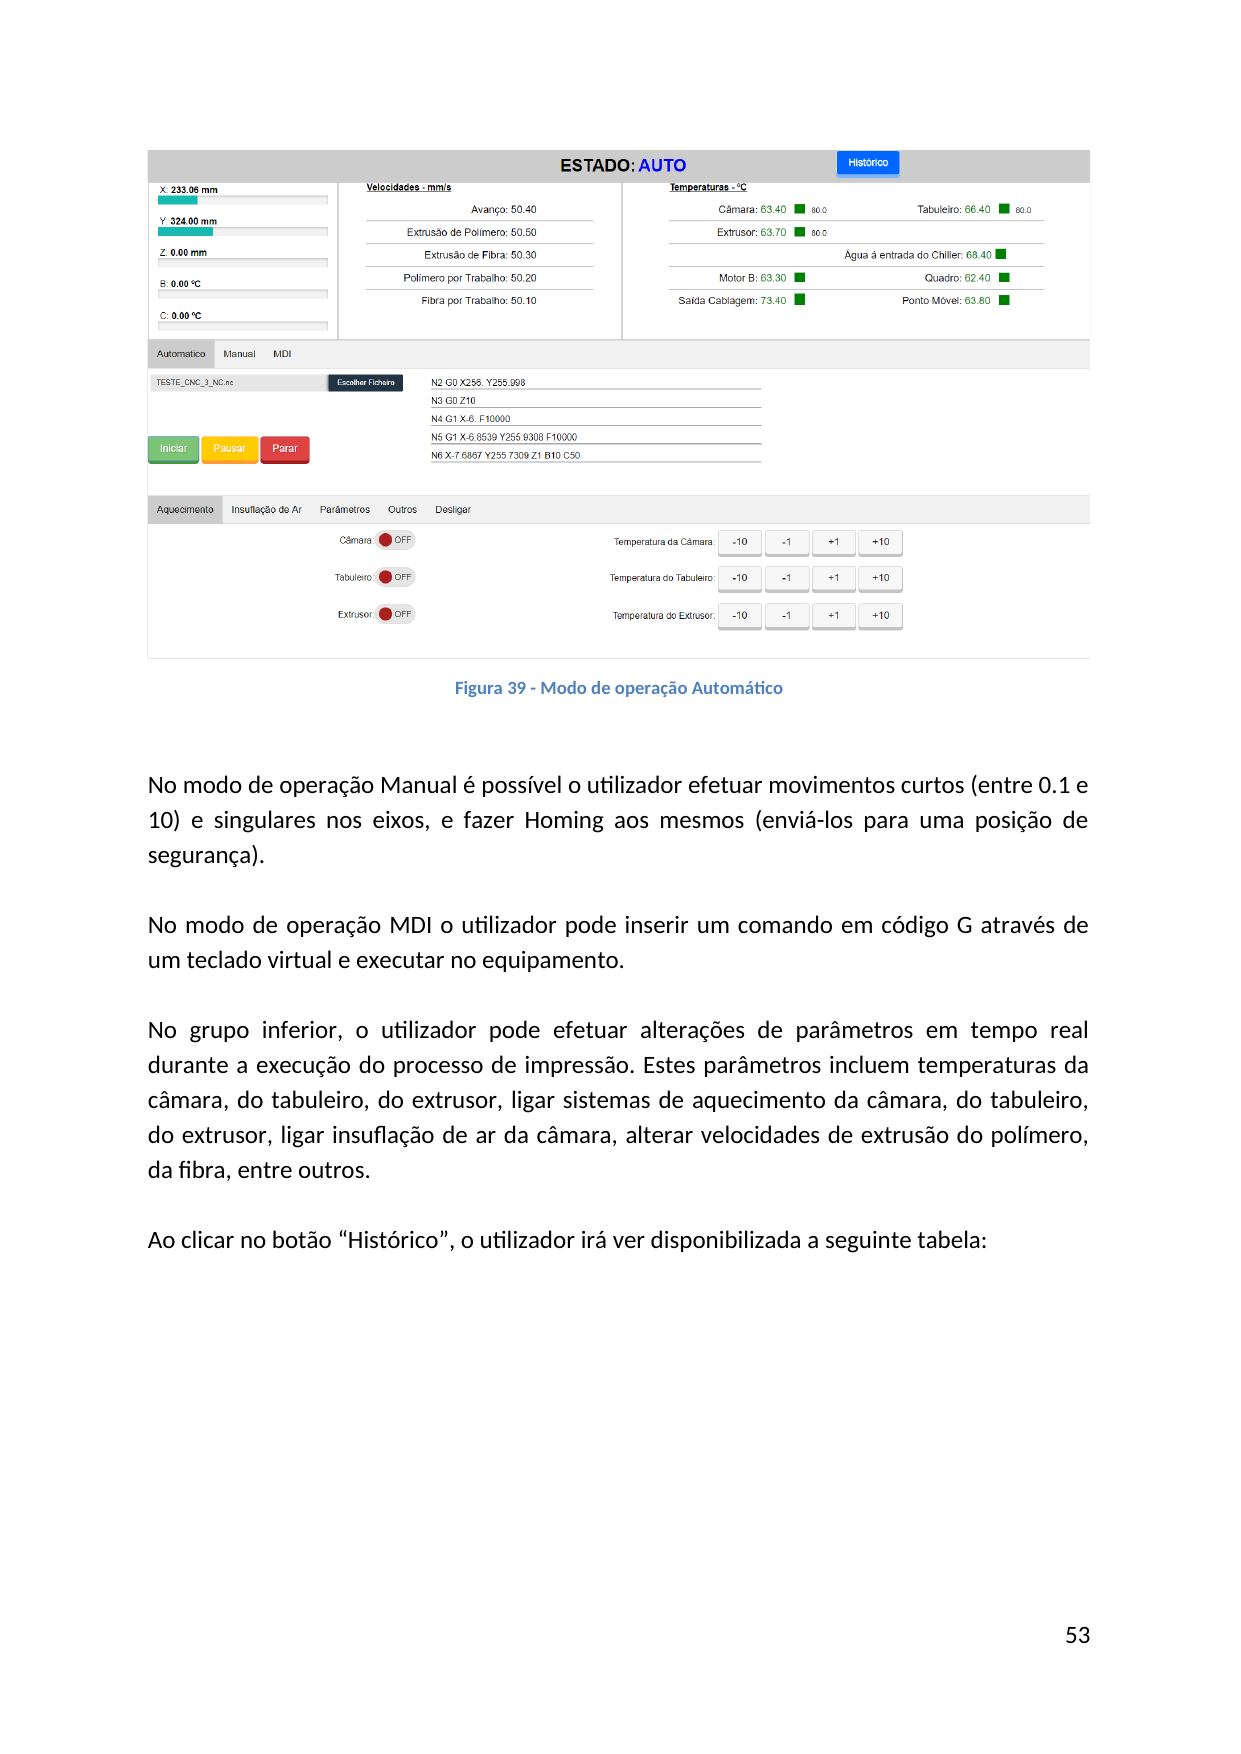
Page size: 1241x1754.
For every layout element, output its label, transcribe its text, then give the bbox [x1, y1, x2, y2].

text No modo de operação Manual é possível o utilizador efetuar movimentos curtos (entre 0.1 e 10) e singulares nos eixos, e fazer Homing aos mesmos (enviá-los para uma posição de segurança). [148, 769, 1090, 870]
text No grupo inferior, o utilizador pode efetuar alterações de parâmetros em tempo real durante a execução do processo de impressão. Estes parâmetros incluem temperaturas da câmara, do tabuleiro, do extrusor, ligar sistemas de aquecimento da câmara, do tabuleiro, do extrusor, ligar insuflação de ar da câmara, alterar velocidades de extrusão do polímero, da fibra, entre outros. [148, 1014, 1090, 1185]
text No modo de operação MDI o utilizador pode inserir um comando em código G através de um teclado virtual e executar no equipamento. [148, 909, 1090, 975]
picture [147, 150, 1091, 672]
text Ao clicar no botão “Histórico”, o utilizador irá ver disponibilizada a seguinte tabela: [148, 1224, 1090, 1255]
